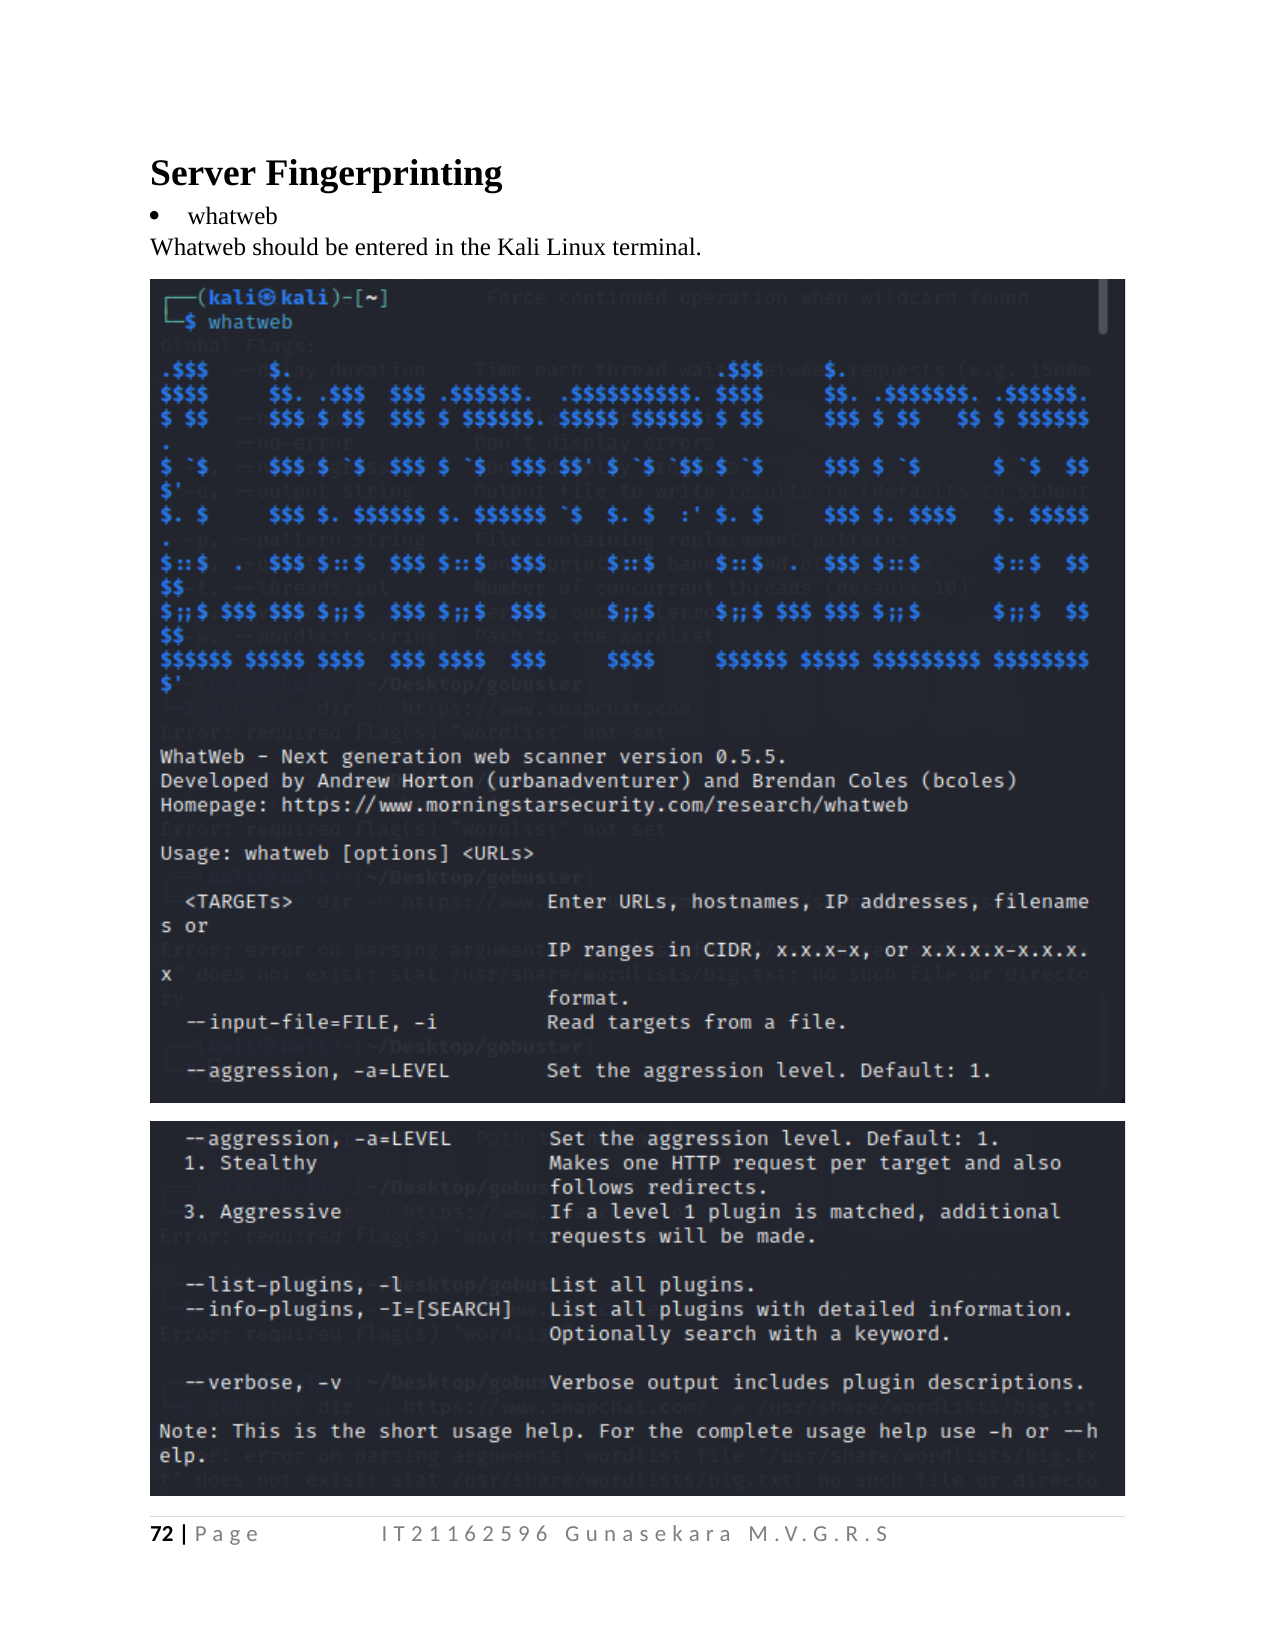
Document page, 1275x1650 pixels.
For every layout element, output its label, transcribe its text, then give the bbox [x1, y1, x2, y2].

subtitle Server Fingerprinting [150, 150, 1125, 193]
picture [150, 279, 1125, 1103]
subtitle whatweb [150, 201, 1125, 229]
text Whatweb should be entered in the Kali Linux terminal. [150, 232, 1125, 261]
picture [150, 1121, 1125, 1496]
